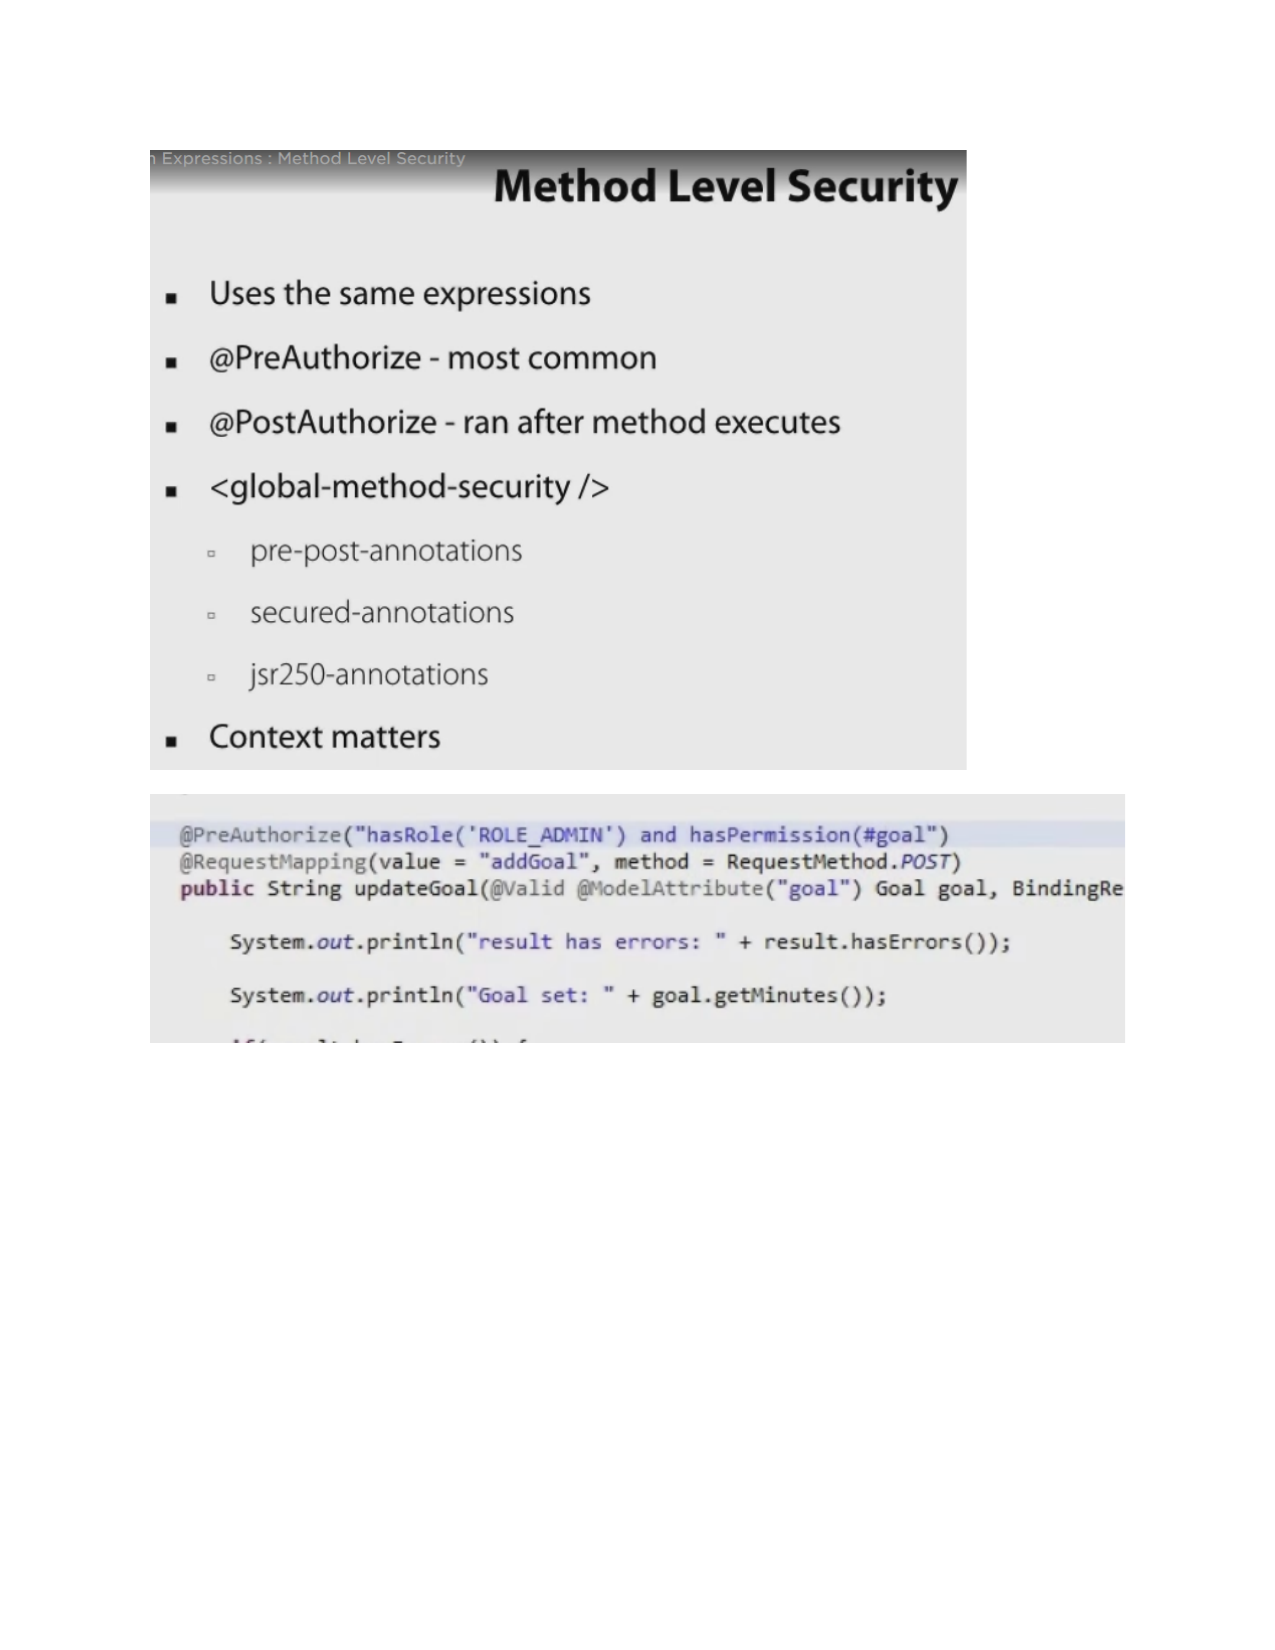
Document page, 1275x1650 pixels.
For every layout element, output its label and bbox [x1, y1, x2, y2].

picture [150, 794, 1125, 1043]
picture [150, 150, 967, 770]
